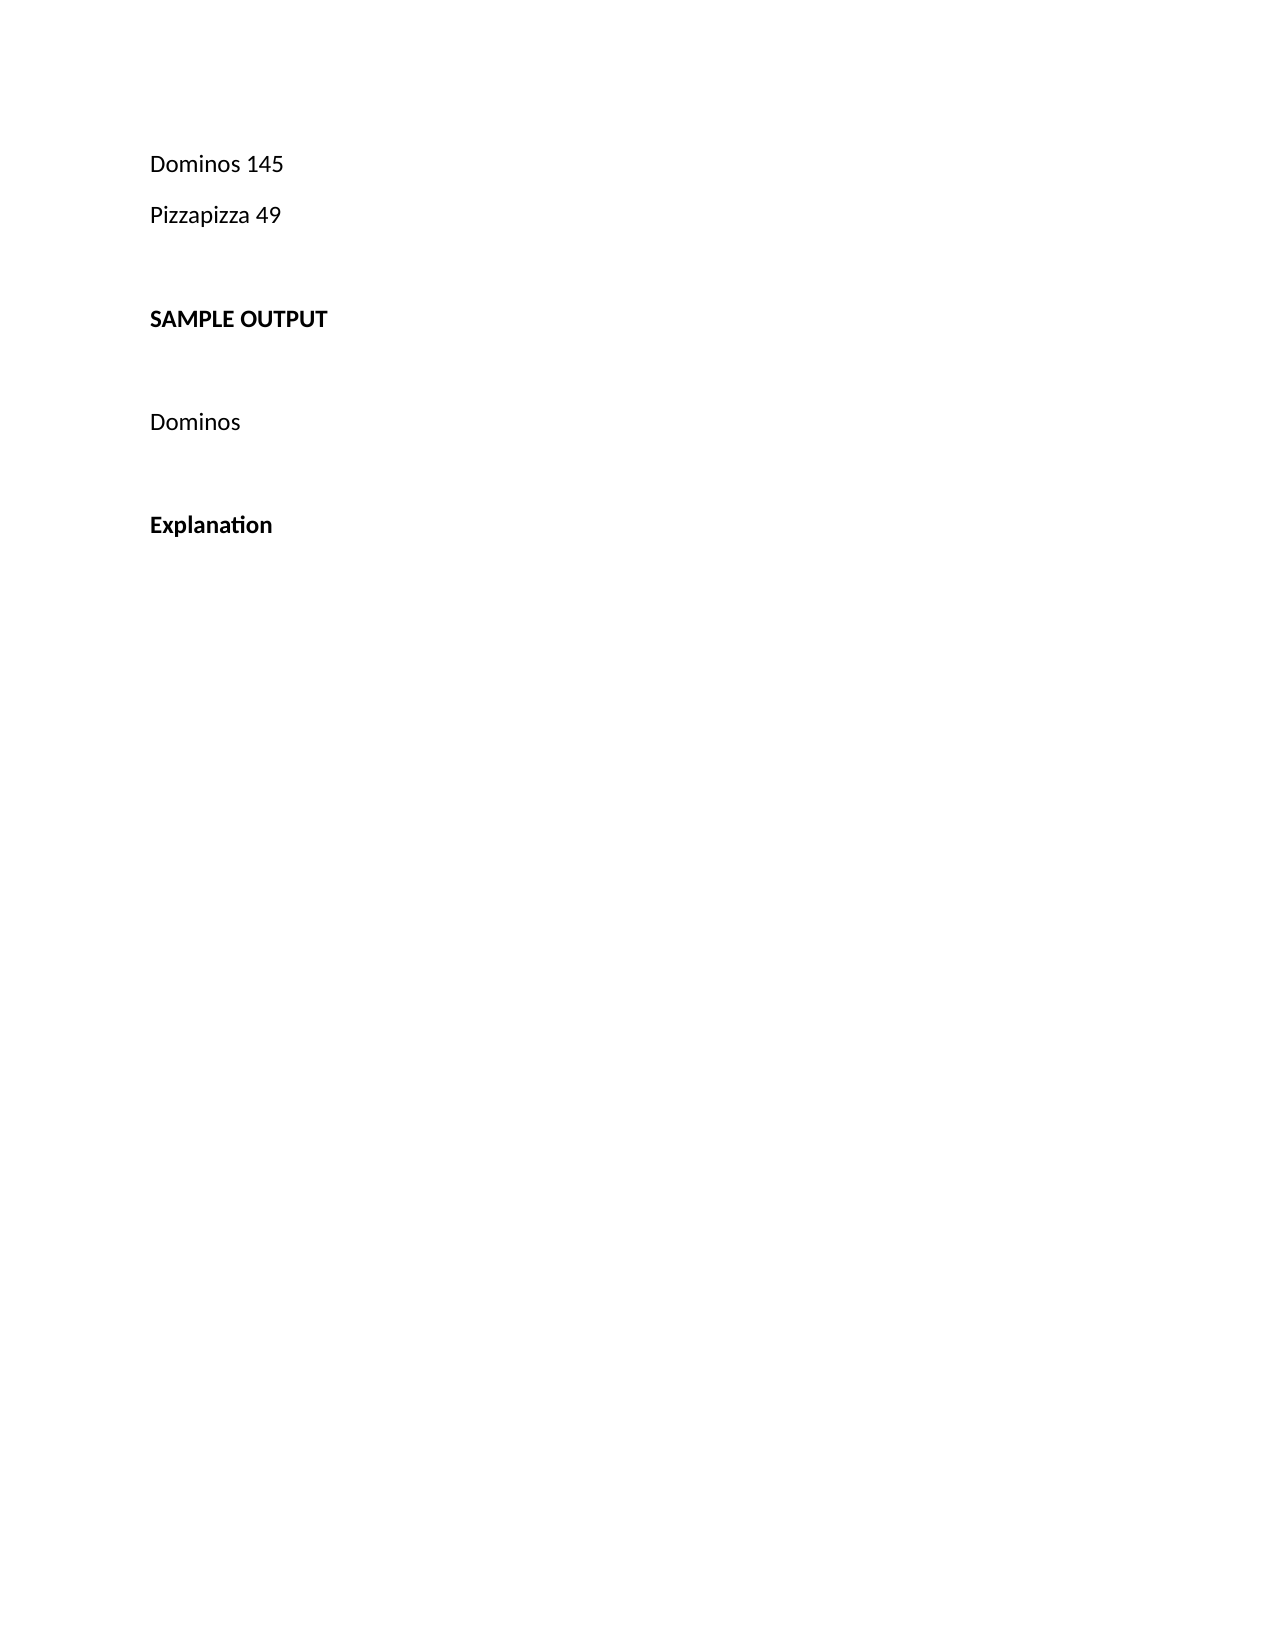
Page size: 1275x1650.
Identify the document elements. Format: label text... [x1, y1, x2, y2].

text Explanation [150, 509, 1162, 540]
text Dominos 145 [150, 148, 1162, 178]
text Dominos [150, 406, 1162, 437]
text SAMPLE OUTPUT [150, 303, 1162, 333]
text Pizzapizza 49 [150, 199, 1162, 230]
